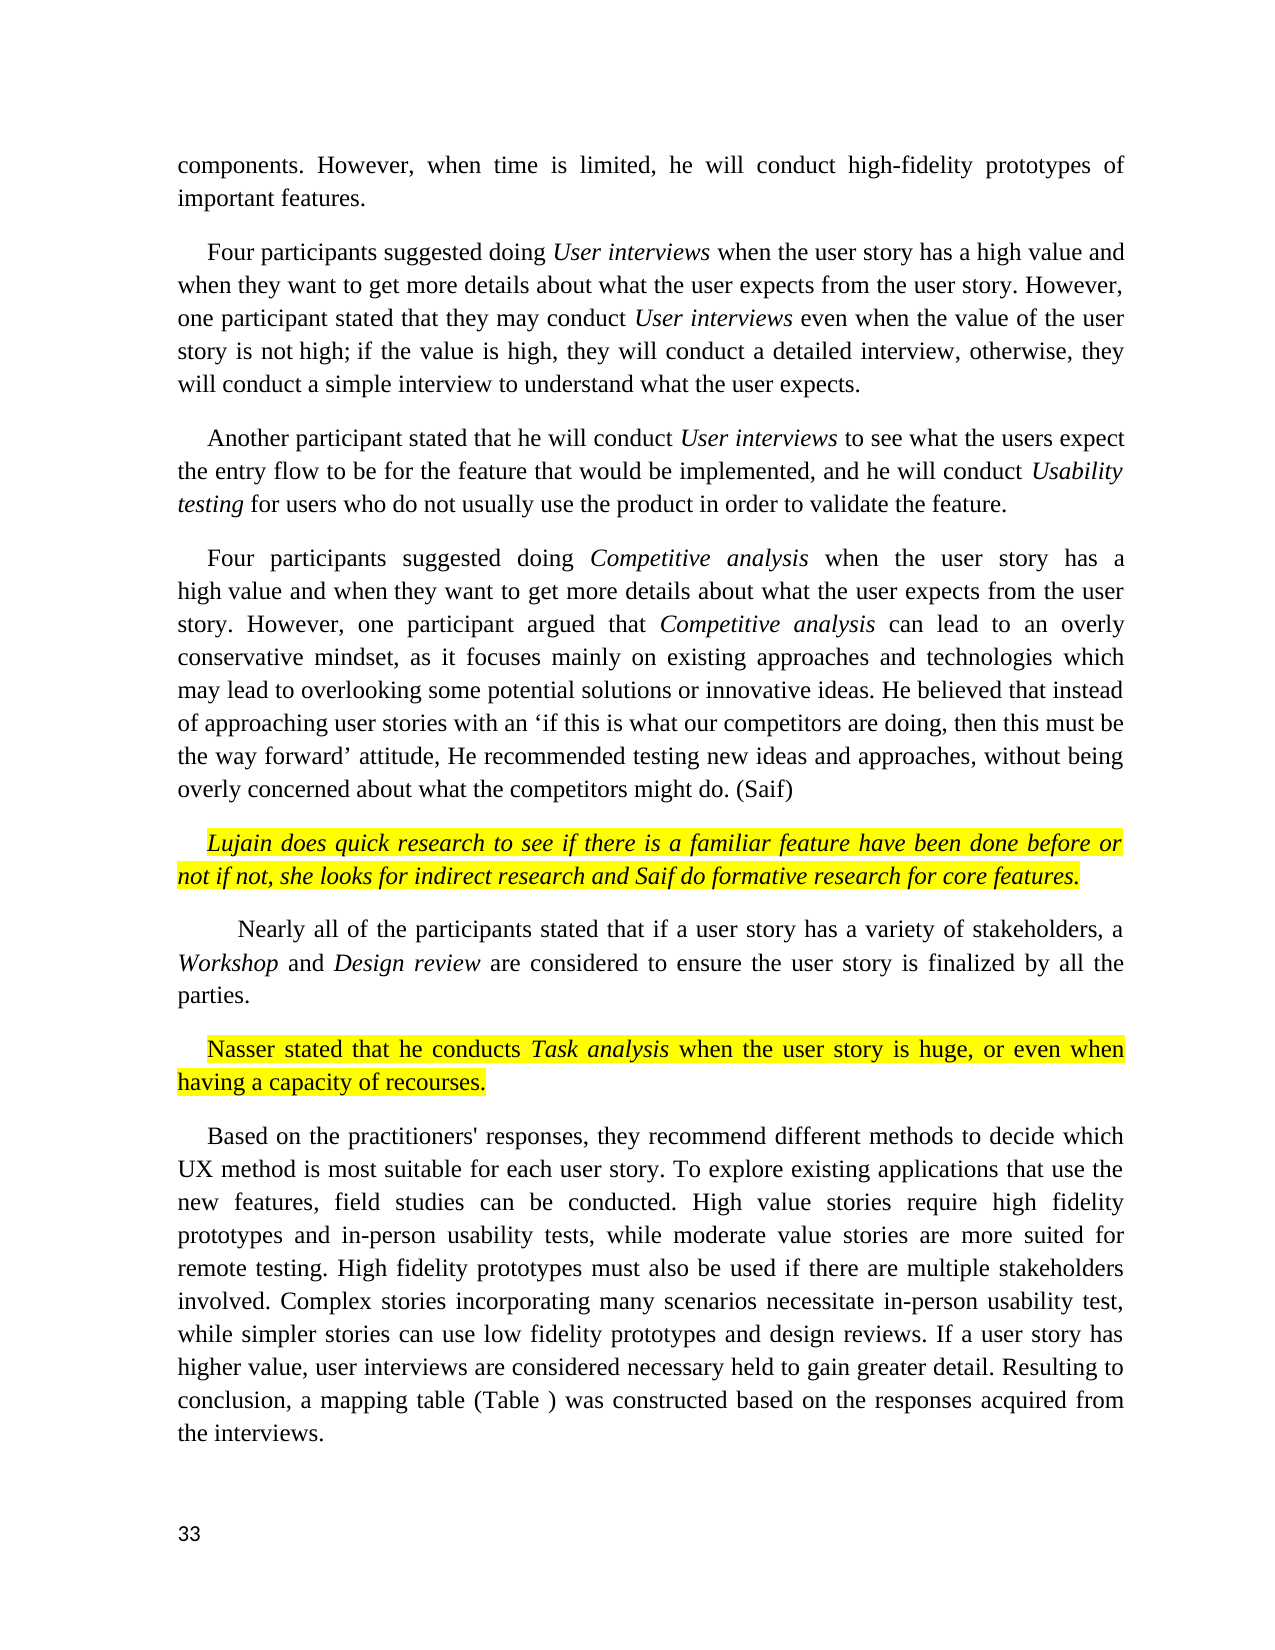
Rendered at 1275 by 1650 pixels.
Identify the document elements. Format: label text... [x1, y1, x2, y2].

text Four participants suggested doing Competitive analysis when the user story has a high value and when they want to get more details about what the user expects from the user story. However, one participant argued that Competitive analysis can lead to an overly conservative mindset, as it focuses mainly on existing approaches and technologies which may lead to overlooking some potential solutions or innovative ideas. He believed that instead of approaching user stories with an ‘if this is what our competitors are doing, then this must be the way forward’ attitude, He recommended testing new ideas and approaches, without being overly concerned about what the competitors might do. (Saif) [177, 543, 1125, 803]
text Nearly all of the participants stated that if a user story has a variety of stakeholders, a Workshop and Design review are considered to ensure the user story is finalized by all the parties. [177, 914, 1125, 1009]
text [177, 150, 1125, 212]
text Nasser stated that he conducts Task analysis when the user story is huge, or even when having a capacity of recourses. [177, 1034, 1125, 1096]
text Lujain does quick research to see if there is a familiar feature have been done before or not if not, she looks for indirect research and Saif do formative research for core features. [177, 828, 1125, 889]
text Four participants suggested doing User interviews when the user story has a high value and when they want to get more details about what the user expects from the user story. However, one participant stated that they may conduct User interviews even when the value of the user story is not high; if the value is high, they will conduct a detailed interview, otherwise, they will conduct a simple interview to understand what the user expects. [177, 237, 1125, 398]
text Another participant stated that he will conduct User interviews to see what the users expect the entry flow to be for the feature that would be implemented, and he will conduct Usability testing for users who do not usually use the product in order to validate the feature. [177, 423, 1125, 518]
